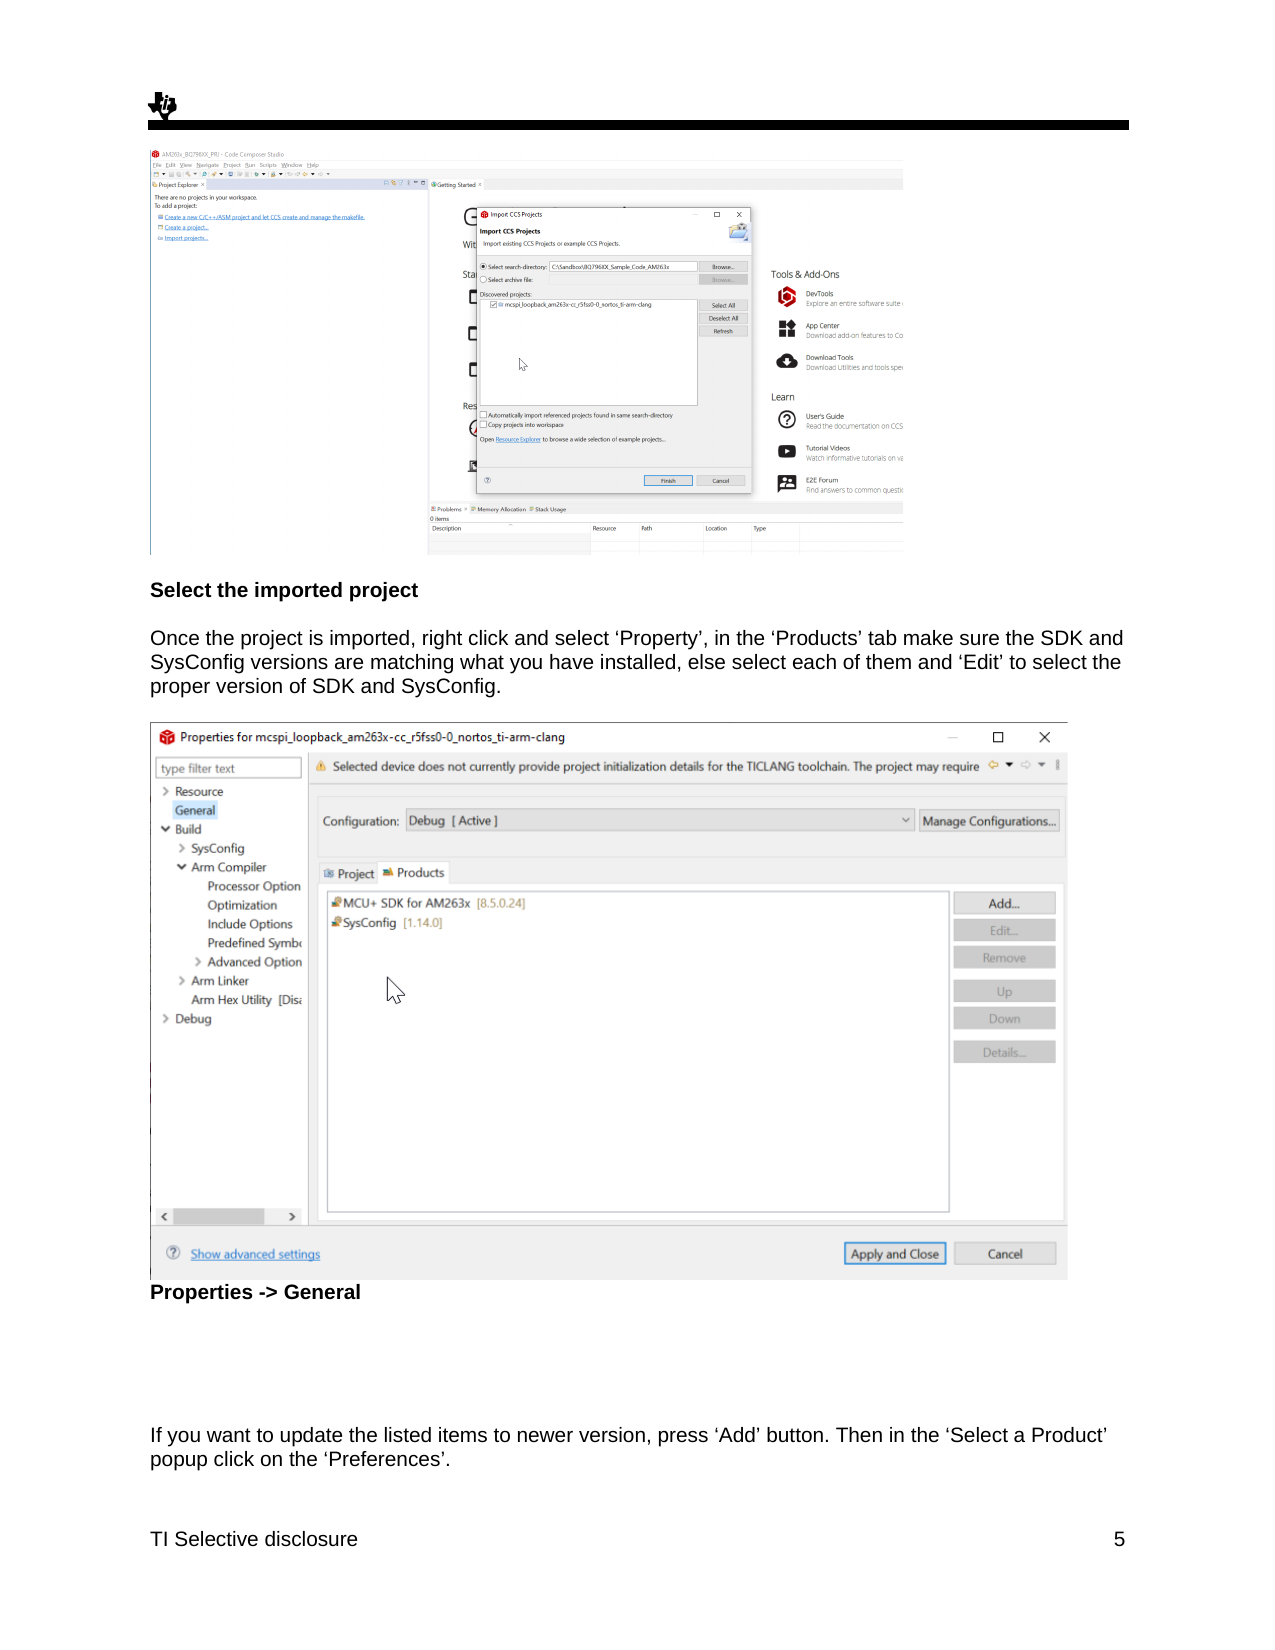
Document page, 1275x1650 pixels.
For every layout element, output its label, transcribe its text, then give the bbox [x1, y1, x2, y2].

text Once the project is imported, right click and select ‘Property’, in the ‘Products’ tab make sure the SDK and SysConfig versions are matching what you have installed, else select each of them and ‘Edit’ to select the proper version of SDK and SysConfig. [150, 626, 1125, 698]
picture [150, 722, 1068, 1280]
text Properties -> General [150, 1279, 1125, 1303]
text Select the imported project [150, 578, 1125, 602]
picture [150, 150, 904, 555]
picture [147, 92, 178, 120]
text If you want to update the listed items to newer version, press ‘Add’ button. Then in the ‘Select a Product’ popup click on the ‘Preferences’. [150, 1423, 1125, 1471]
